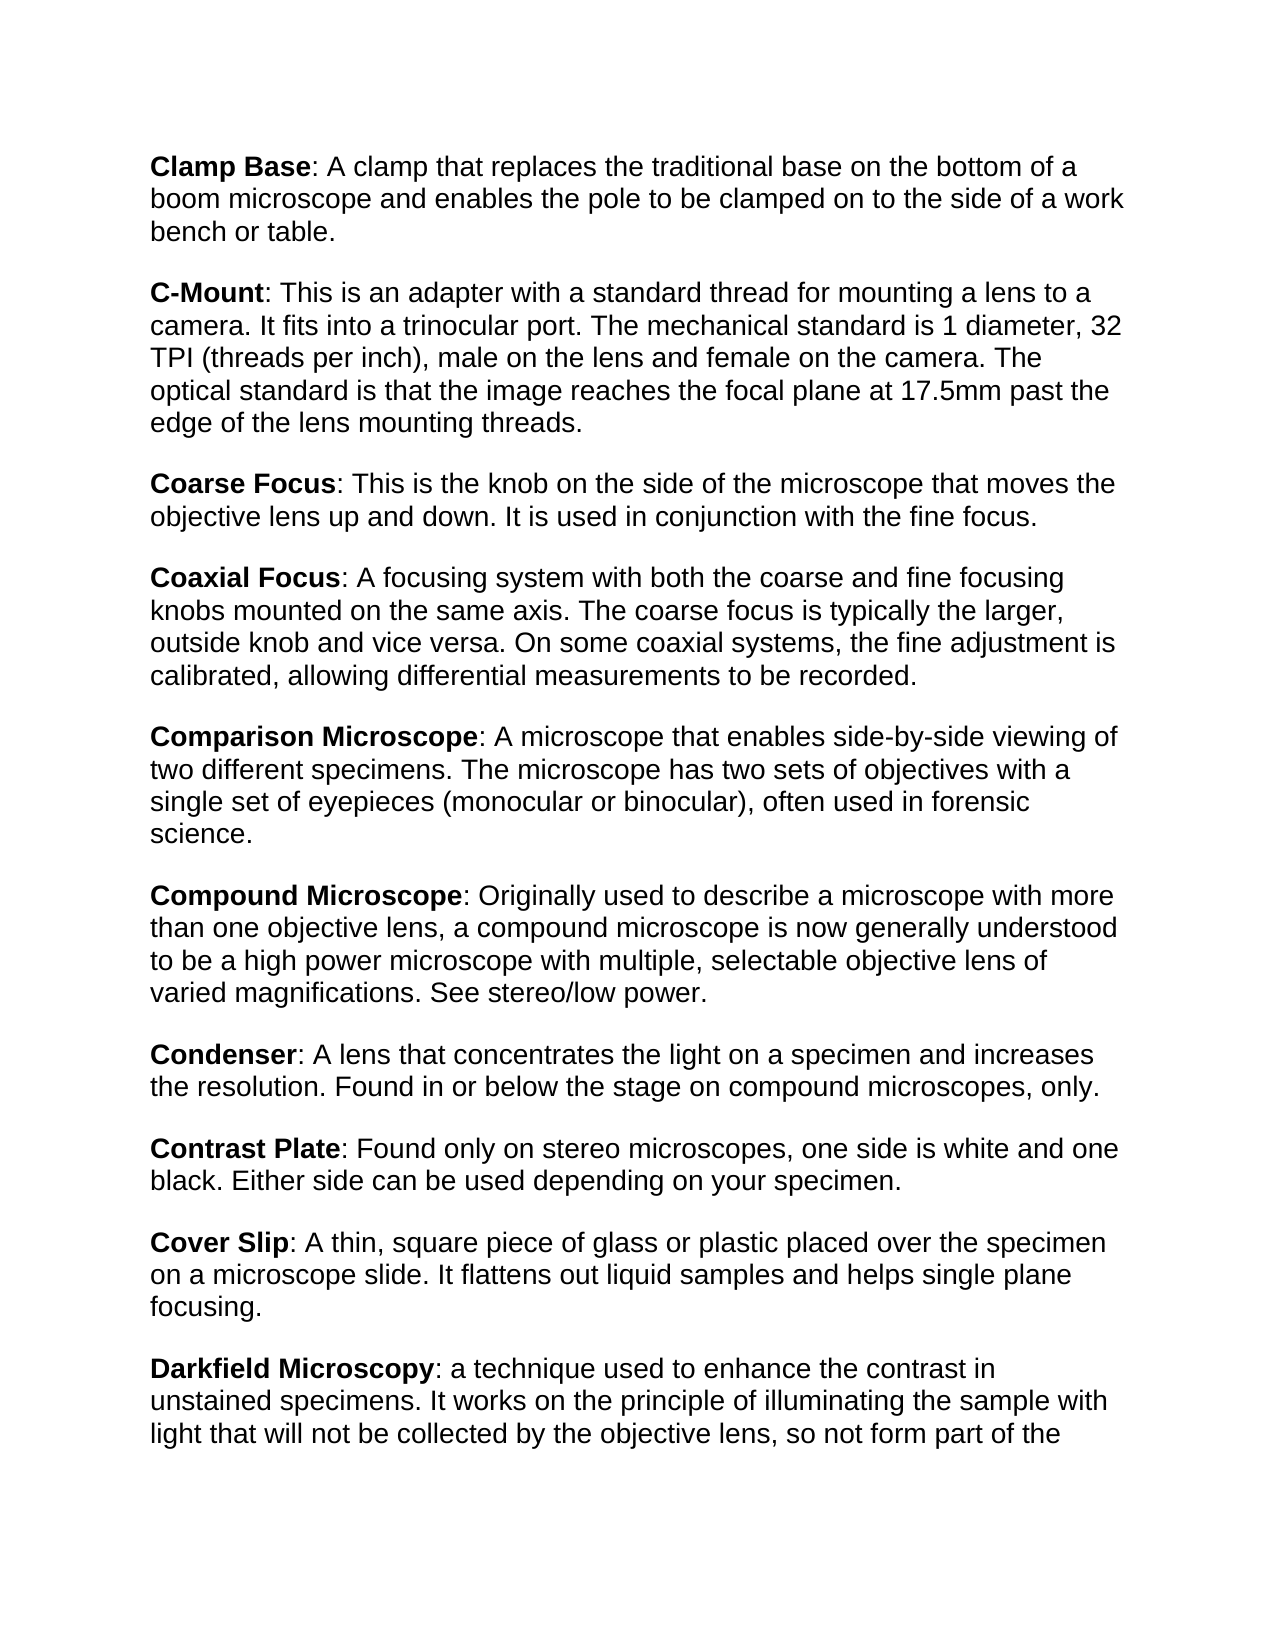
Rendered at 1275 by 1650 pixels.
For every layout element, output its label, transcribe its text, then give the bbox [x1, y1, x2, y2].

text Condenser: A lens that concentrates the light on a specimen and increases the resolution. Found in or below the stage on compound microscopes, only. [150, 1038, 1125, 1102]
text Cover Slip: A thin, square piece of glass or plastic placed over the specimen on a microscope slide. It flattens out liquid samples and helps single plane focusing. [150, 1226, 1125, 1323]
text Contrast Plate: Found only on stereo microscopes, one side is white and one black. Either side can be used depending on your specimen. [150, 1132, 1125, 1196]
text Comparison Microscope: A microscope that enables side-by-side viewing of two different specimens. The microscope has two sets of objectives with a single set of eyepieces (monocular or binocular), often used in forensic science. [150, 720, 1125, 850]
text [150, 1352, 1125, 1449]
text Coarse Focus: This is the knob on the side of the microscope that moves the objective lens up and down. It is used in conjunction with the fine focus. [150, 467, 1125, 532]
text C-Mount: This is an adapter with a standard thread for mounting a lens to a camera. It fits into a trinocular port. The mechanical standard is 1 diameter, 32 TPI (threads per inch), male on the lens and female on the camera. The optical standard is that the image reaches the focal plane at 17.5mm past the edge of the lens mounting threads. [150, 276, 1125, 438]
text Clamp Base: A clamp that replaces the traditional base on the bottom of a boom microscope and enables the pole to be clamped on to the side of a work bench or table. [150, 150, 1125, 247]
text Compound Microscope: Originally used to describe a microscope with more than one objective lens, a compound microscope is now generally understood to be a high power microscope with multiple, selectable objective lens of varied magnifications. See stereo/low power. [150, 879, 1125, 1008]
text Coaxial Focus: A focusing system with both the coarse and fine focusing knobs mounted on the same axis. The coarse focus is typically the larger, outside knob and vice versa. On some coaxial systems, the fine adjustment is calibrated, allowing differential measurements to be recorded. [150, 561, 1125, 691]
